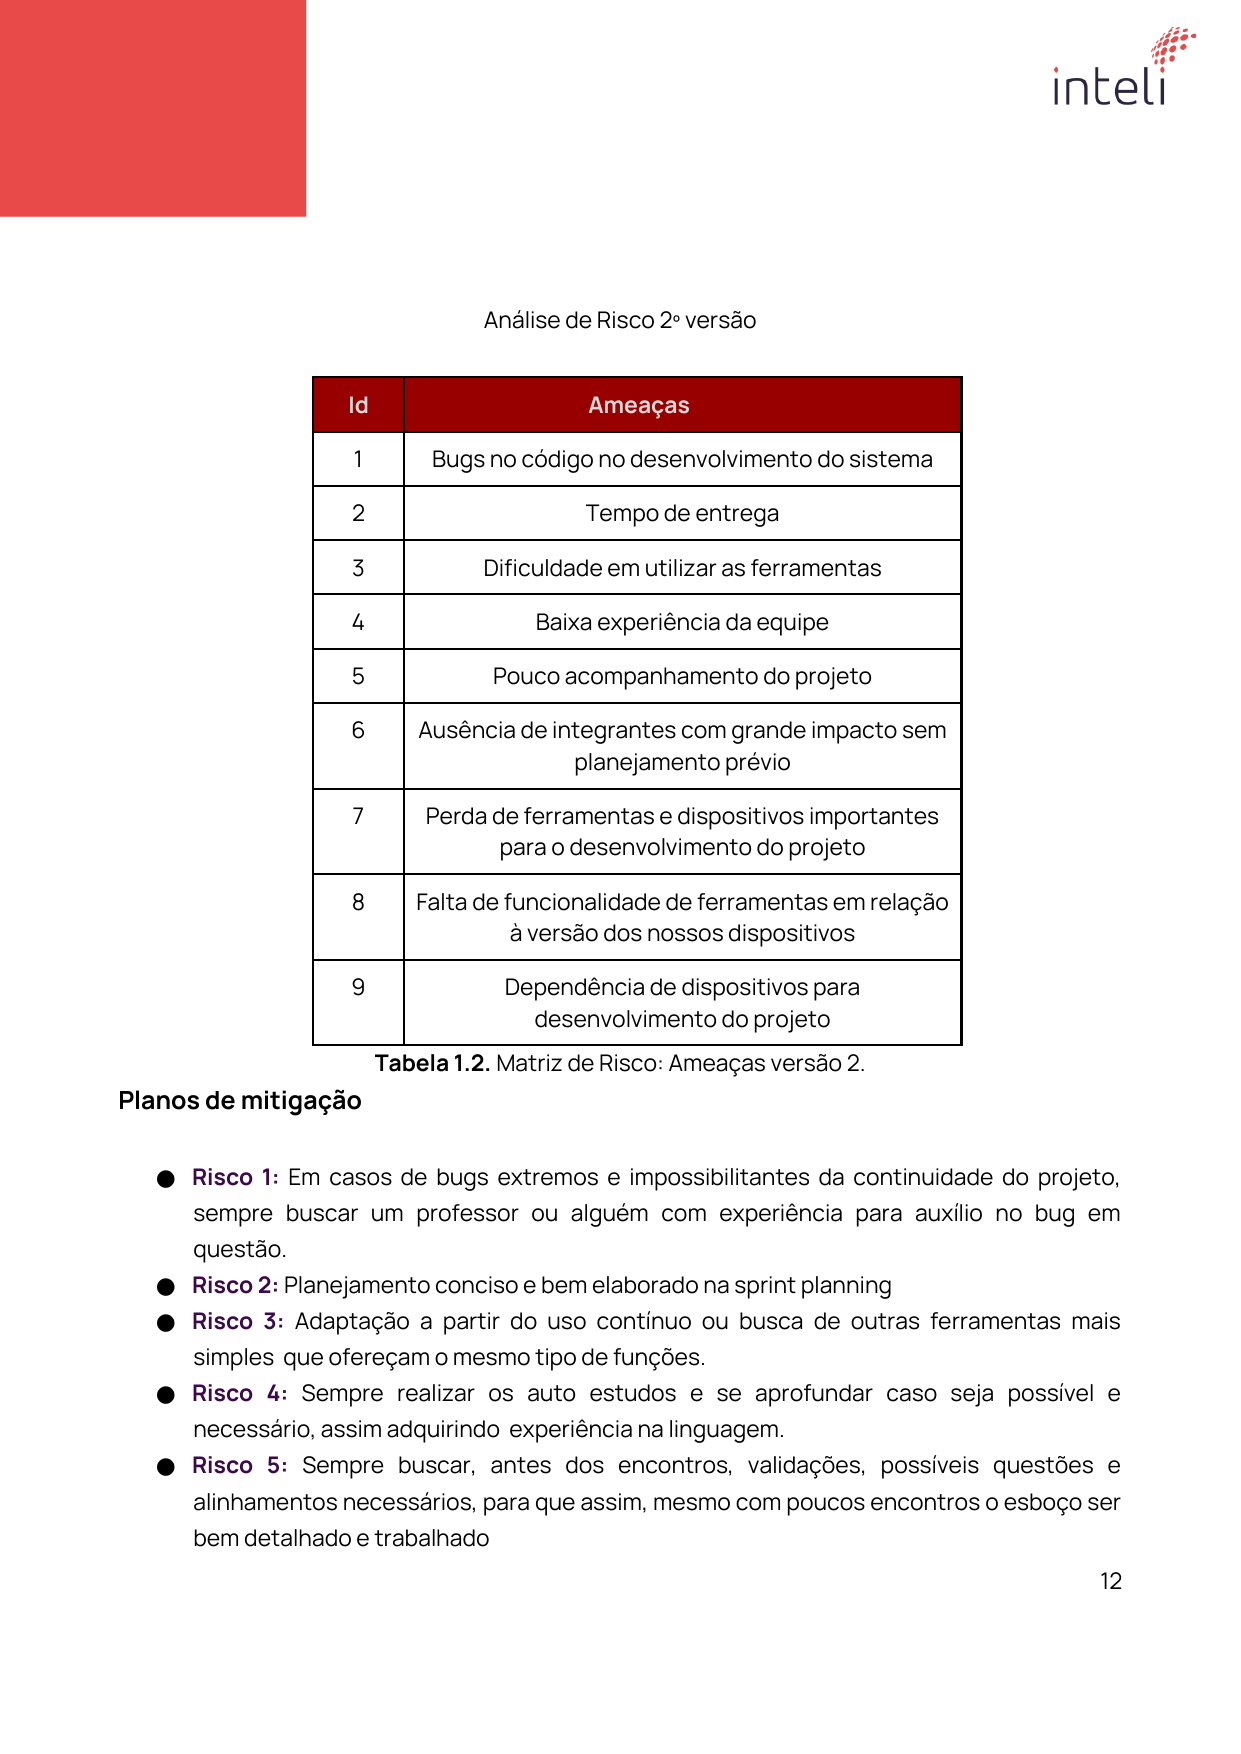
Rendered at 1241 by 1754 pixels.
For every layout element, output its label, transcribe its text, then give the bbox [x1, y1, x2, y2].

table_cell Baixa experiência da equipe [405, 595, 960, 648]
table_cell Perda de ferramentas e dispositivos importantes para o desenvolvimento do projeto [405, 790, 960, 873]
list Risco 4: Sempre realizar os auto estudos e se aprofundar caso seja possível e necessário, assim adquirindo experiência na linguagem. [156, 1377, 1122, 1445]
table_cell 4 [314, 595, 403, 648]
table_cell 1 [314, 433, 403, 485]
list Risco 3: Adaptação a partir do uso contínuo ou busca de outras ferramentas mais simples que ofereçam o mesmo tipo de funções. [156, 1305, 1122, 1373]
table_header Ameaças [405, 378, 960, 431]
table_cell 6 [314, 704, 403, 787]
list Risco 5: Sempre buscar, antes dos encontros, validações, possíveis questões e alinhamentos necessários, para que assim, mesmo com poucos encontros o esboço ser bem detalhado e trabalhado [156, 1449, 1122, 1553]
table_cell 8 [314, 875, 403, 959]
picture [1054, 27, 1197, 105]
table_header Id [314, 378, 403, 431]
table_cell Dependência de dispositivos para desenvolvimento do projeto [405, 961, 960, 1044]
table_cell Pouco acompanhamento do projeto [405, 650, 960, 702]
text Análise de Risco 2º versão [118, 304, 1122, 336]
list Risco 2: Planejamento conciso e bem elaborado na sprint planning [156, 1269, 1122, 1301]
table_cell 2 [314, 487, 403, 539]
table_cell 3 [314, 541, 403, 593]
table_cell Tempo de entrega [405, 487, 960, 539]
table_cell Ausência de integrantes com grande impacto sem planejamento prévio [405, 704, 960, 787]
list Risco 1: Em casos de bugs extremos e impossibilitantes da continuidade do projeto, sempre buscar um professor ou alguém com experiência para auxílio no bug em questão. [156, 1161, 1122, 1264]
table_cell Bugs no código no desenvolvimento do sistema [405, 433, 960, 485]
picture [0, 0, 307, 217]
table_cell 9 [314, 961, 403, 1044]
table_cell Falta de funcionalidade de ferramentas em relação à versão dos nossos dispositivos [405, 875, 960, 959]
table_cell 7 [314, 790, 403, 873]
text Tabela 1.2. Matriz de Risco: Ameaças versão 2. [118, 1046, 1122, 1078]
table_cell 5 [314, 650, 403, 702]
text Planos de mitigação [118, 1082, 1122, 1117]
table_cell Dificuldade em utilizar as ferramentas [405, 541, 960, 593]
